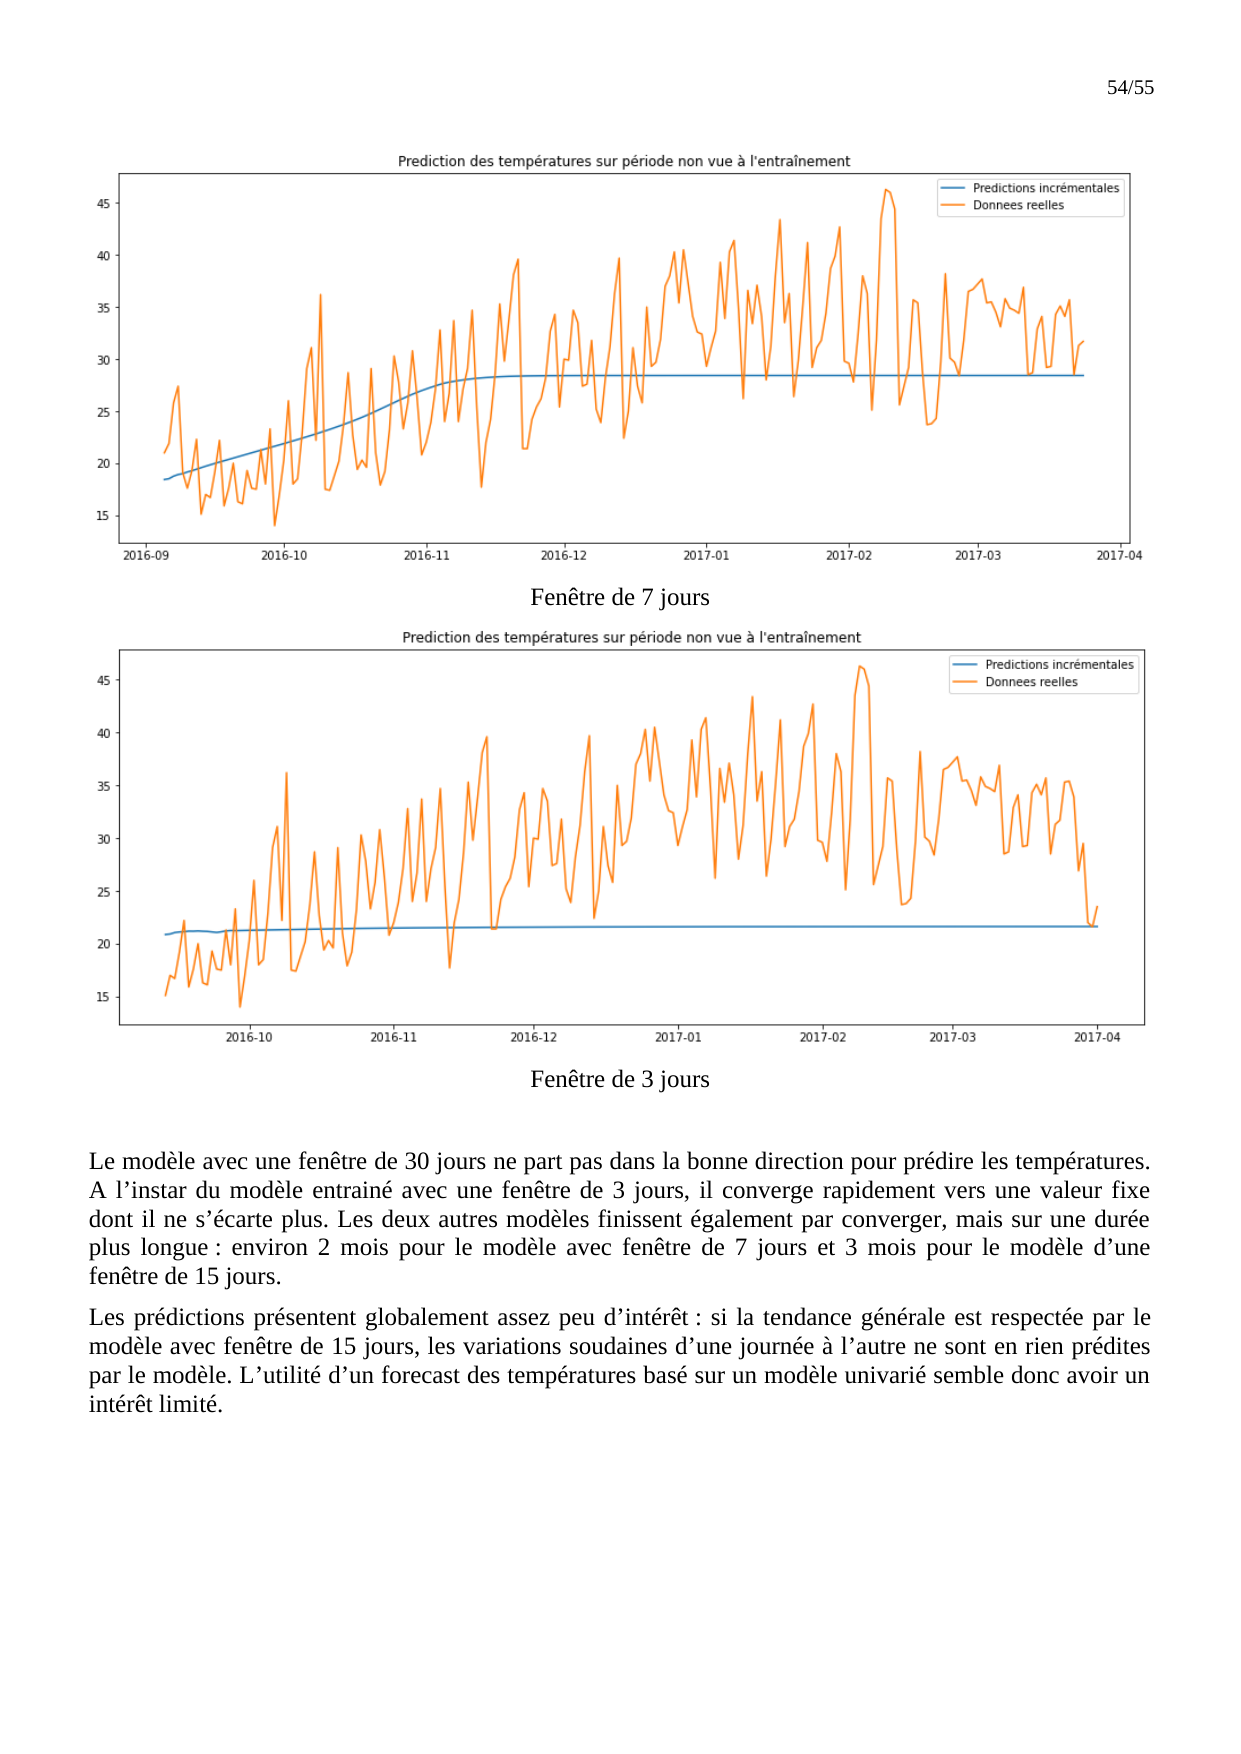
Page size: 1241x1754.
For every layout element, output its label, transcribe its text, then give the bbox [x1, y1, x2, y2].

picture [88, 147, 1151, 570]
text Fenêtre de 7 jours [89, 582, 1152, 611]
picture [88, 623, 1151, 1052]
text Les prédictions présentent globalement assez peu d’intérêt : si la tendance générale est respectée par le modèle avec fenêtre de 15 jours, les variations soudaines d’une journée à l’autre ne sont en rien prédites par le modèle. L’utilité d’un forecast des températures basé sur un modèle univarié semble donc avoir un intérêt limité. [89, 1302, 1152, 1417]
text Fenêtre de 3 jours [89, 1064, 1152, 1092]
text Le modèle avec une fenêtre de 30 jours ne part pas dans la bonne direction pour prédire les températures. A l’instar du modèle entrainé avec une fenêtre de 3 jours, il converge rapidement vers une valeur fixe dont il ne s’écarte plus. Les deux autres modèles finissent également par converger, mais sur une durée plus longue : environ 2 mois pour le modèle avec fenêtre de 7 jours et 3 mois pour le modèle d’une fenêtre de 15 jours. [89, 1146, 1152, 1290]
